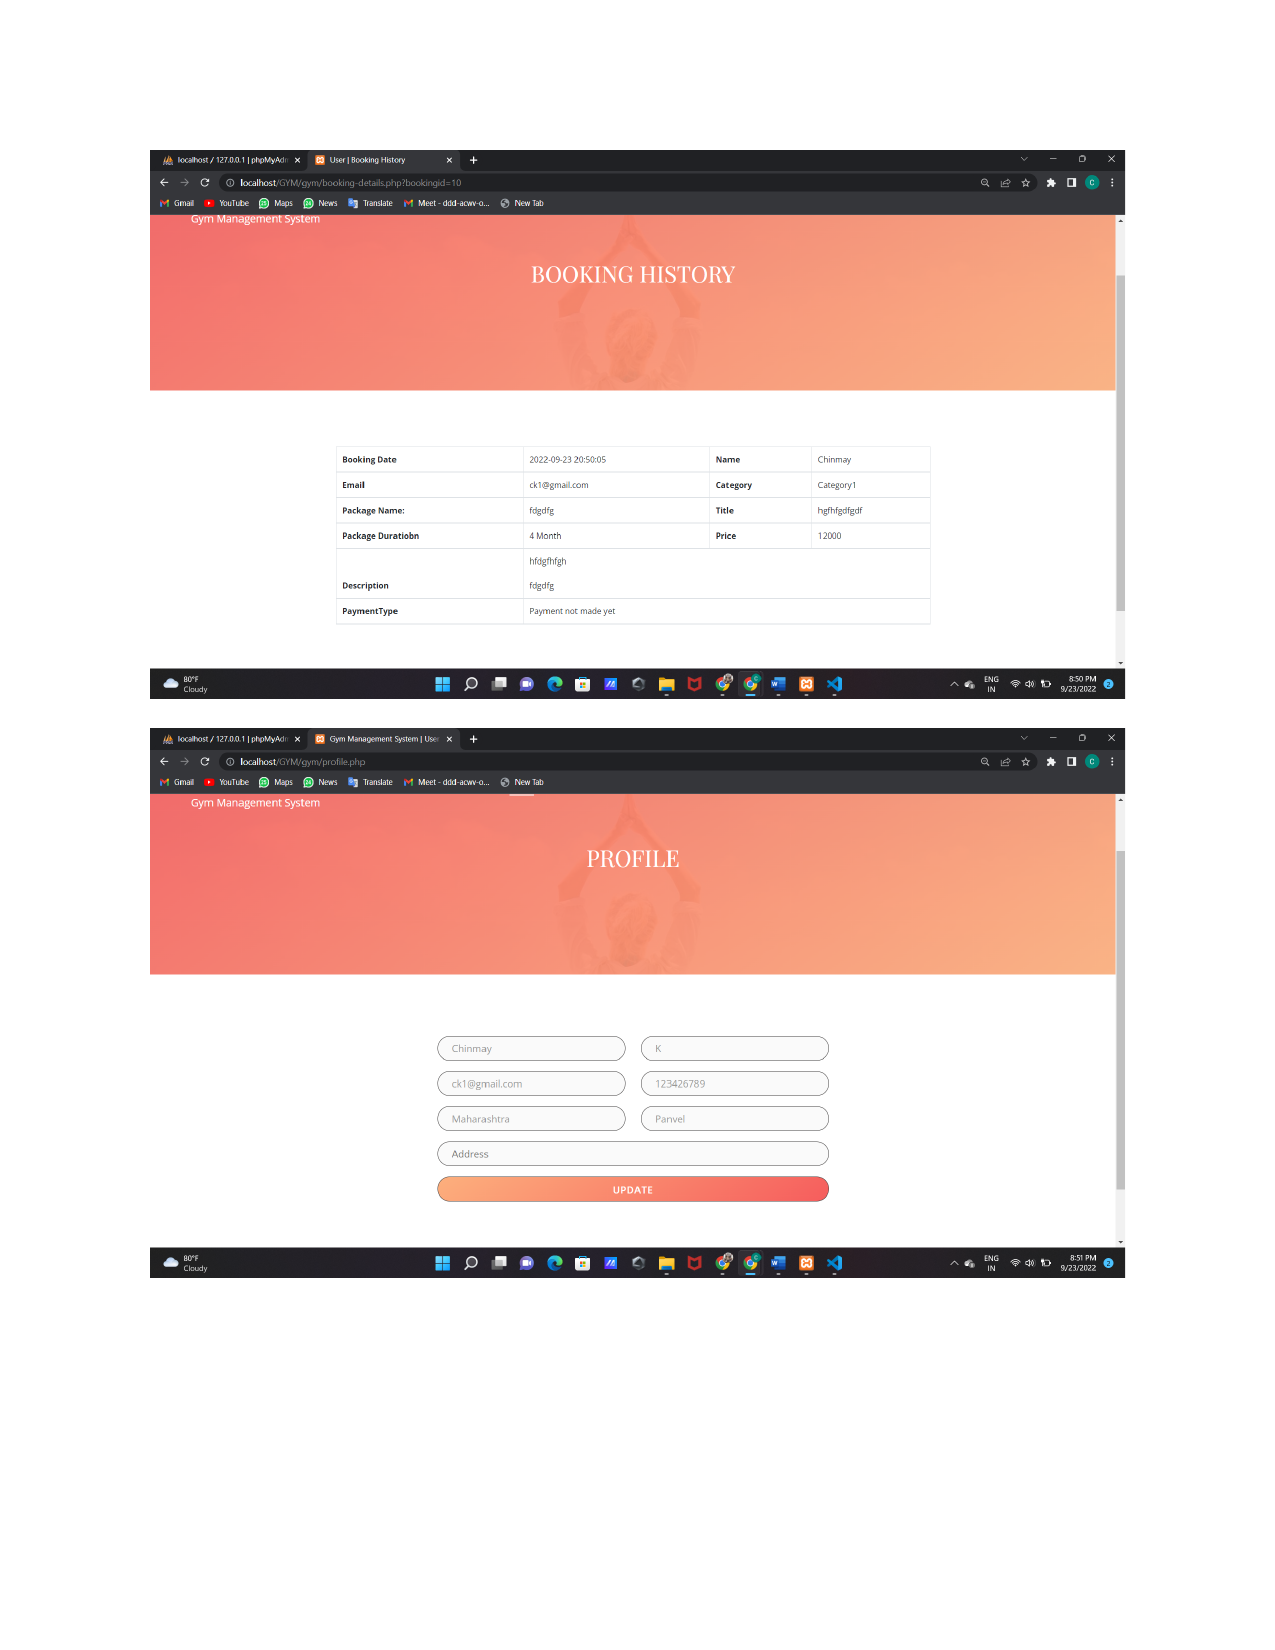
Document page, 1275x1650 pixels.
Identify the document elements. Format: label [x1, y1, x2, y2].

picture [150, 728, 1125, 1278]
picture [150, 150, 1125, 699]
